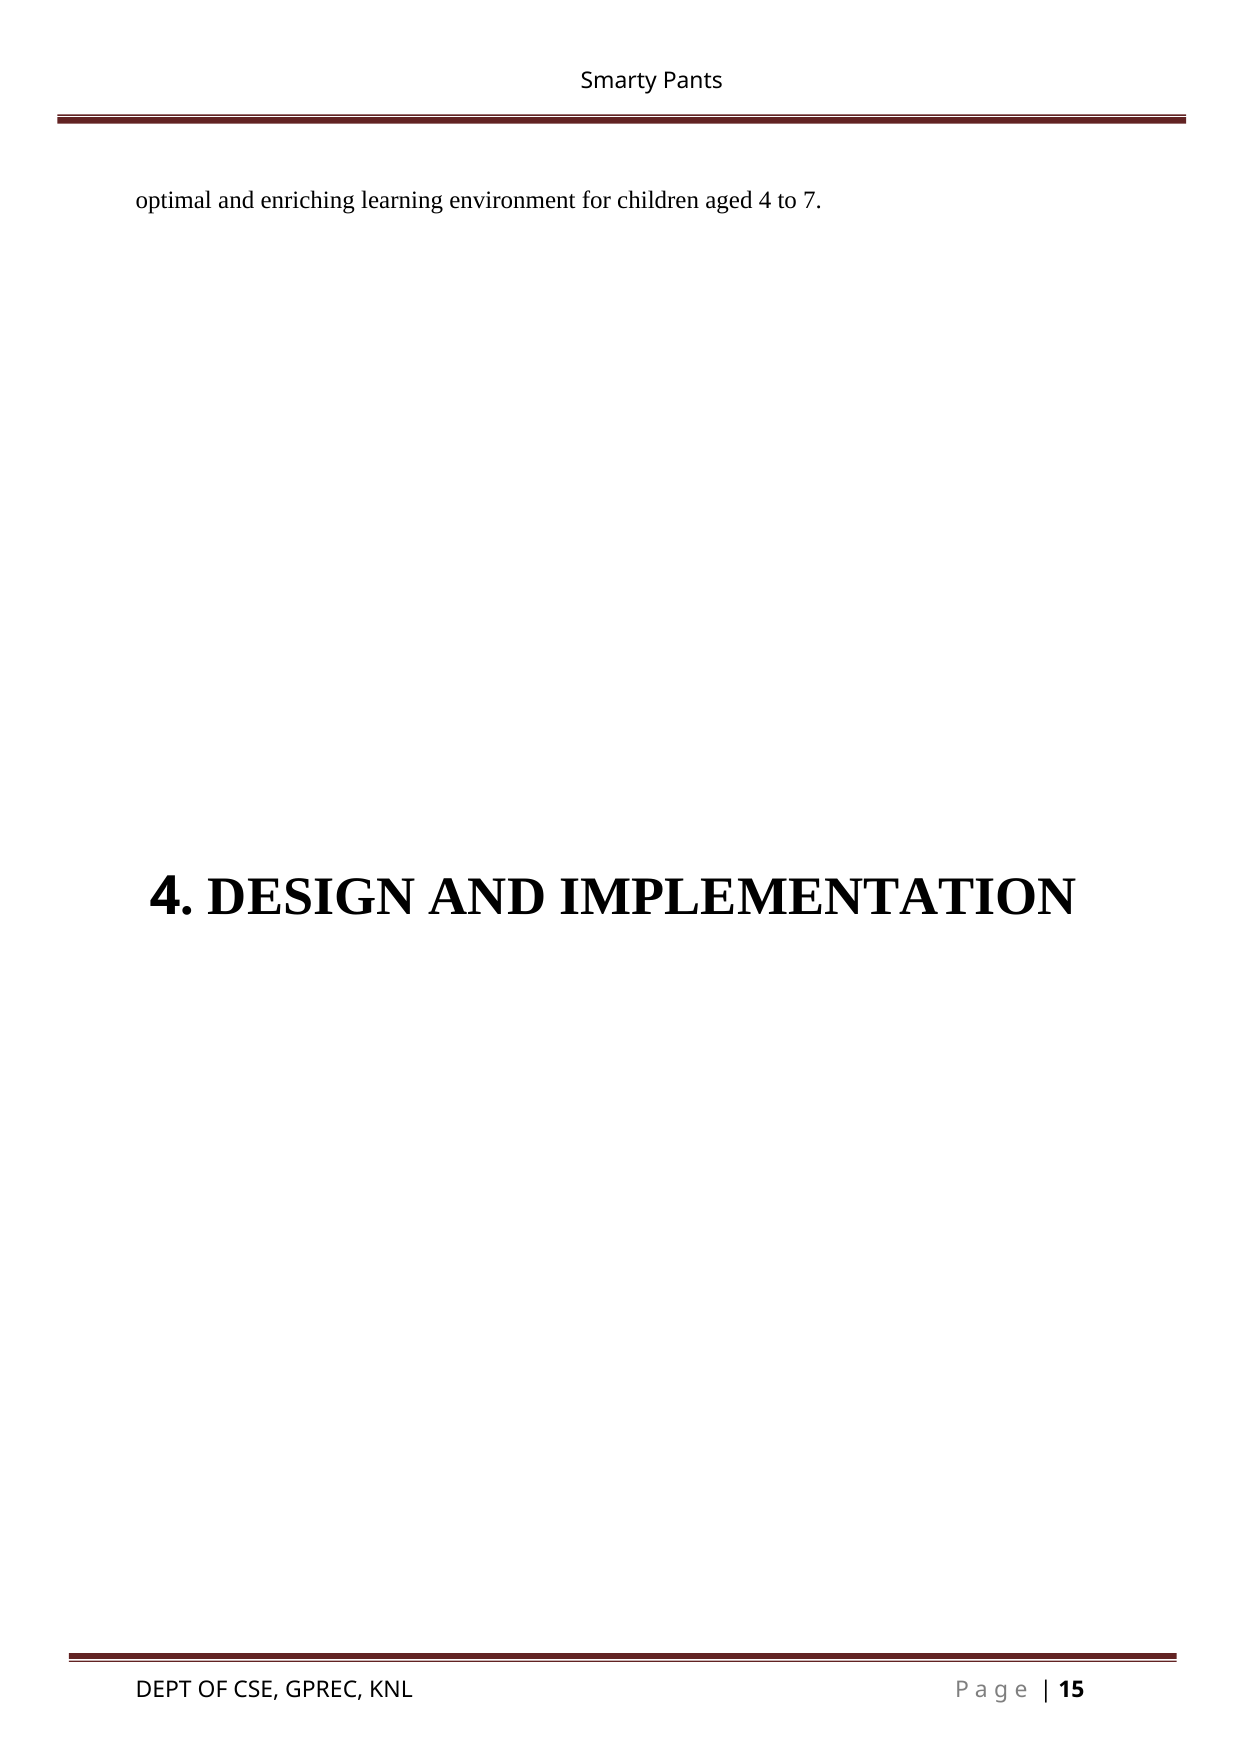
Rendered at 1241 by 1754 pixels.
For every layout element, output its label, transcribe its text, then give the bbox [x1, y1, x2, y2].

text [135, 185, 1131, 214]
text 4. DESIGN AND IMPLEMENTATION [135, 857, 1132, 930]
